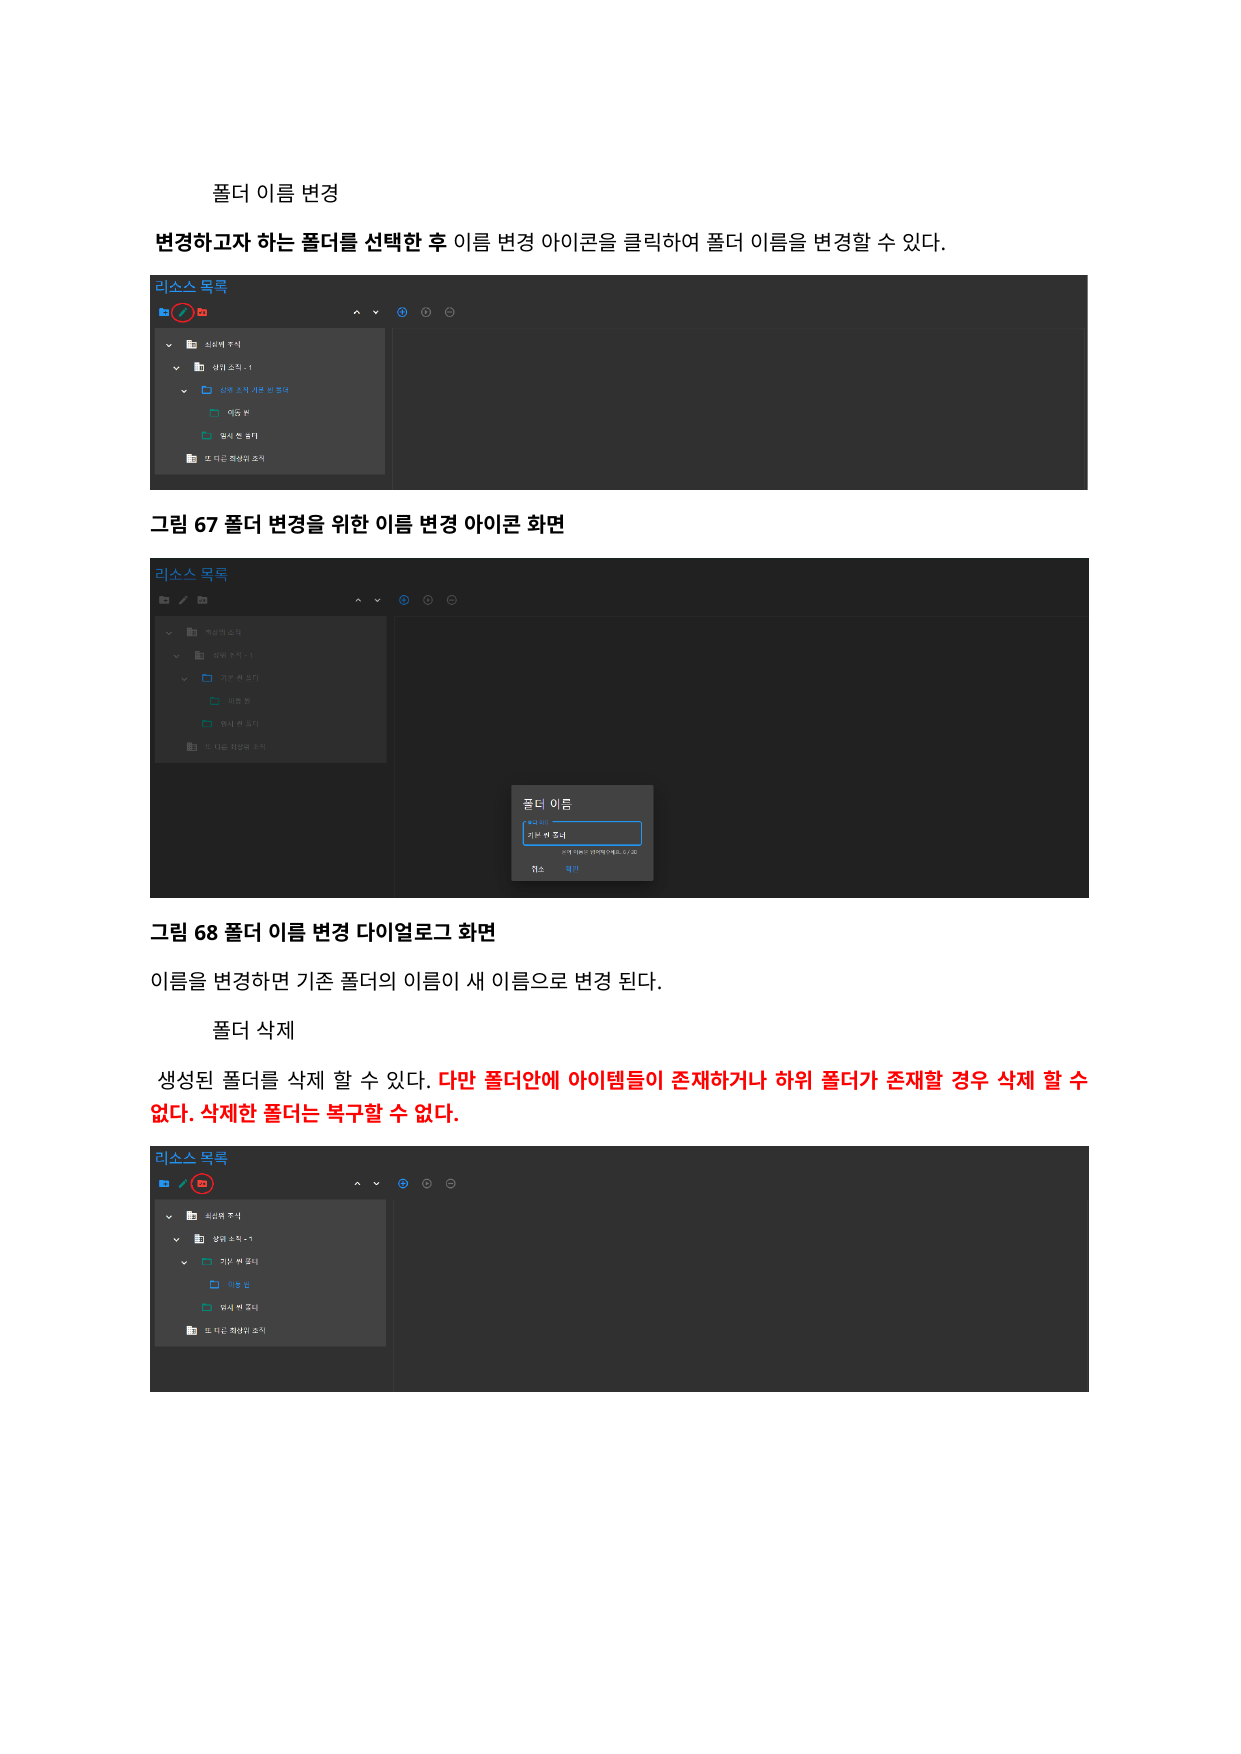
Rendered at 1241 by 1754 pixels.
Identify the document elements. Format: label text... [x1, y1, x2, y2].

picture [150, 1146, 1089, 1392]
text 생성된 폴더를 삭제 할 수 있다. 다만 폴더안에 아이템들이 존재하거나 하위 폴더가 존재할 경우 삭제 할 수 없다. 삭제한 폴더는 복구할 수 없다. [150, 1064, 1090, 1127]
text 이름을 변경하면 기존 폴더의 이름이 새 이름으로 변경 된다. [150, 965, 1090, 996]
text 그림 68 폴더 이름 변경 다이얼로그 화면 [150, 916, 1090, 946]
subtitle 폴더 이름 변경 [212, 177, 1090, 207]
subtitle 폴더 삭제 [212, 1015, 1090, 1045]
picture [150, 558, 1089, 898]
picture [150, 275, 1088, 490]
text 그림 67 폴더 변경을 위한 이름 변경 아이콘 화면 [150, 509, 1090, 539]
text 변경하고자 하는 폴더를 선택한 후 이름 변경 아이콘을 클릭하여 폴더 이름을 변경할 수 있다. [150, 226, 1090, 257]
